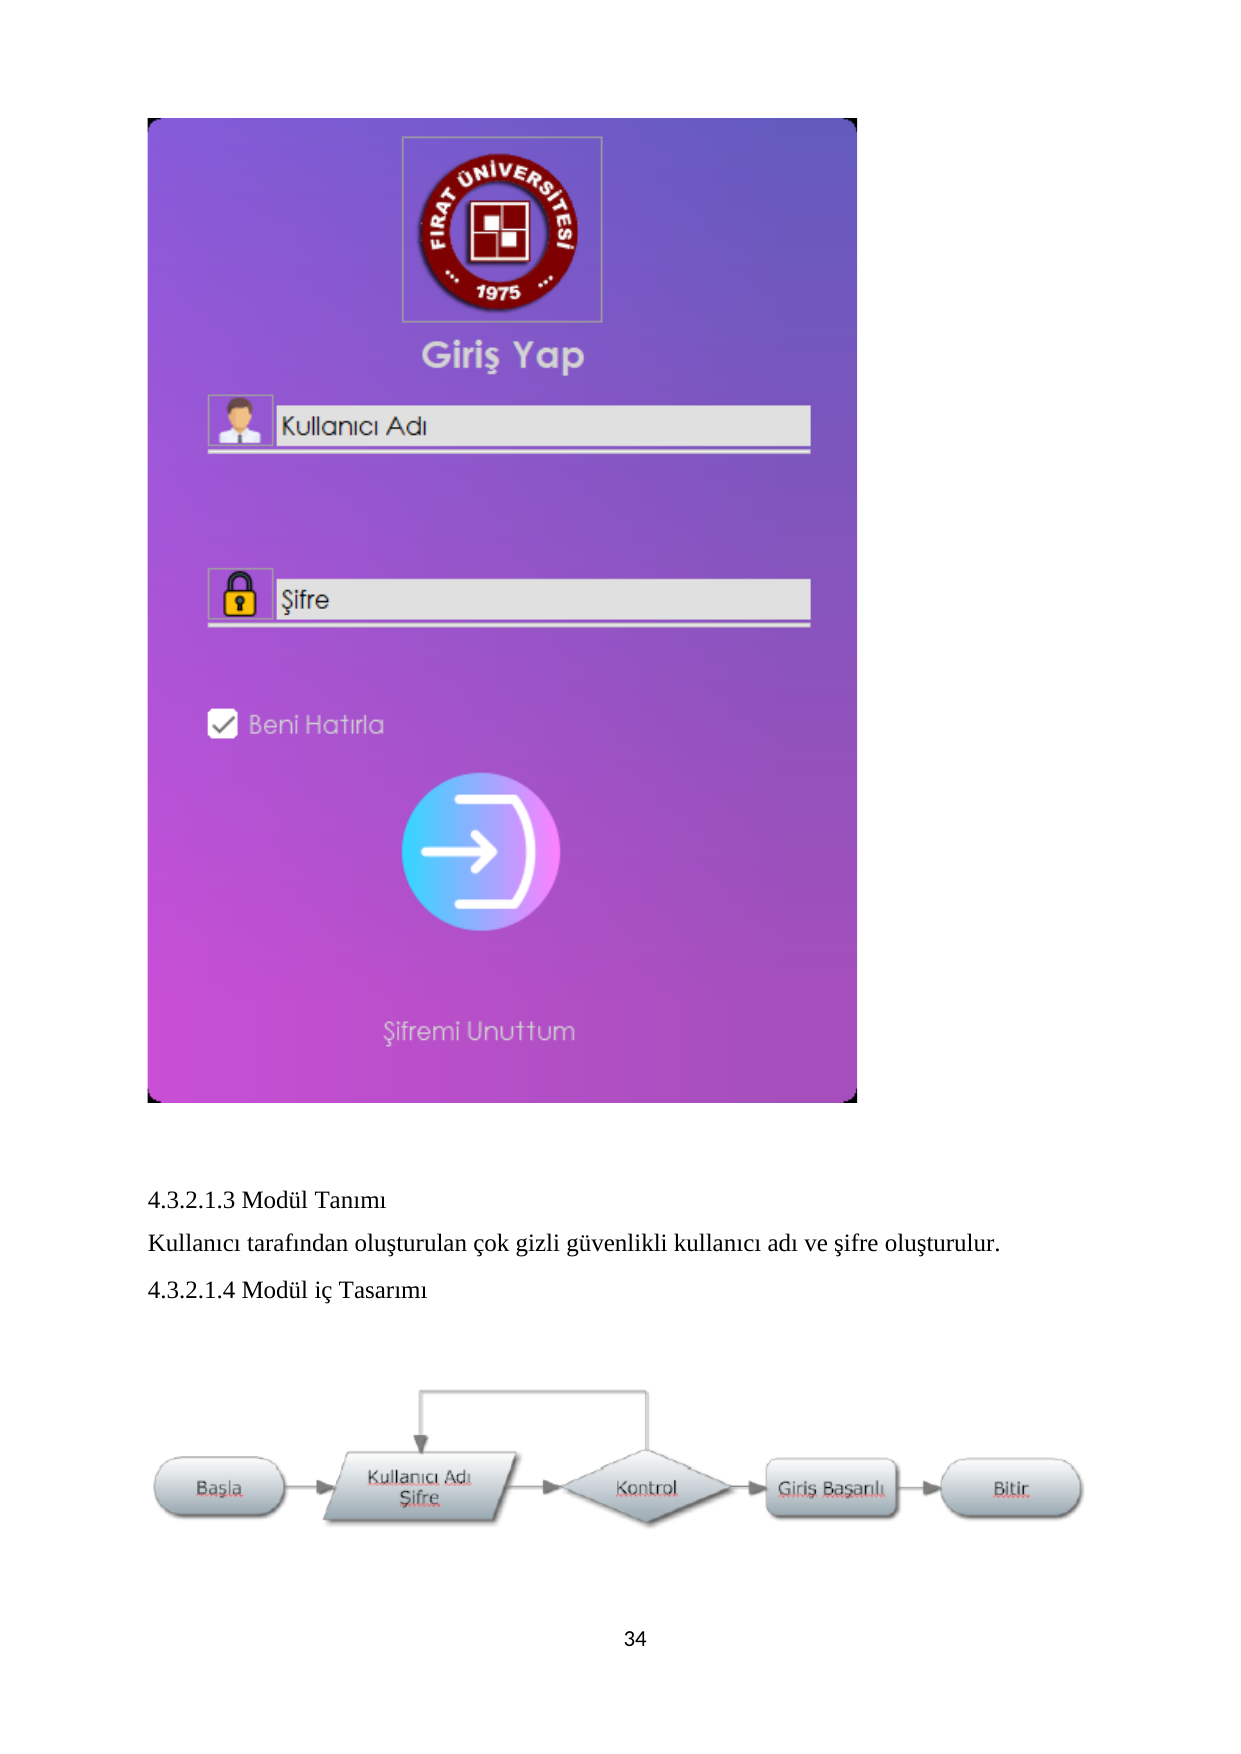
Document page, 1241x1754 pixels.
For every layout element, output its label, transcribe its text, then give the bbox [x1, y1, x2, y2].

subtitle 4.3.2.1.3 Modül Tanımı [148, 1185, 1122, 1213]
text Kullanıcı tarafından oluşturulan çok gizli güvenlikli kullanıcı adı ve şifre oluşturulur. [148, 1228, 1122, 1257]
picture [147, 1382, 1093, 1535]
subtitle 4.3.2.1.4 Modül iç Tasarımı [148, 1275, 1122, 1304]
picture [147, 118, 858, 1103]
